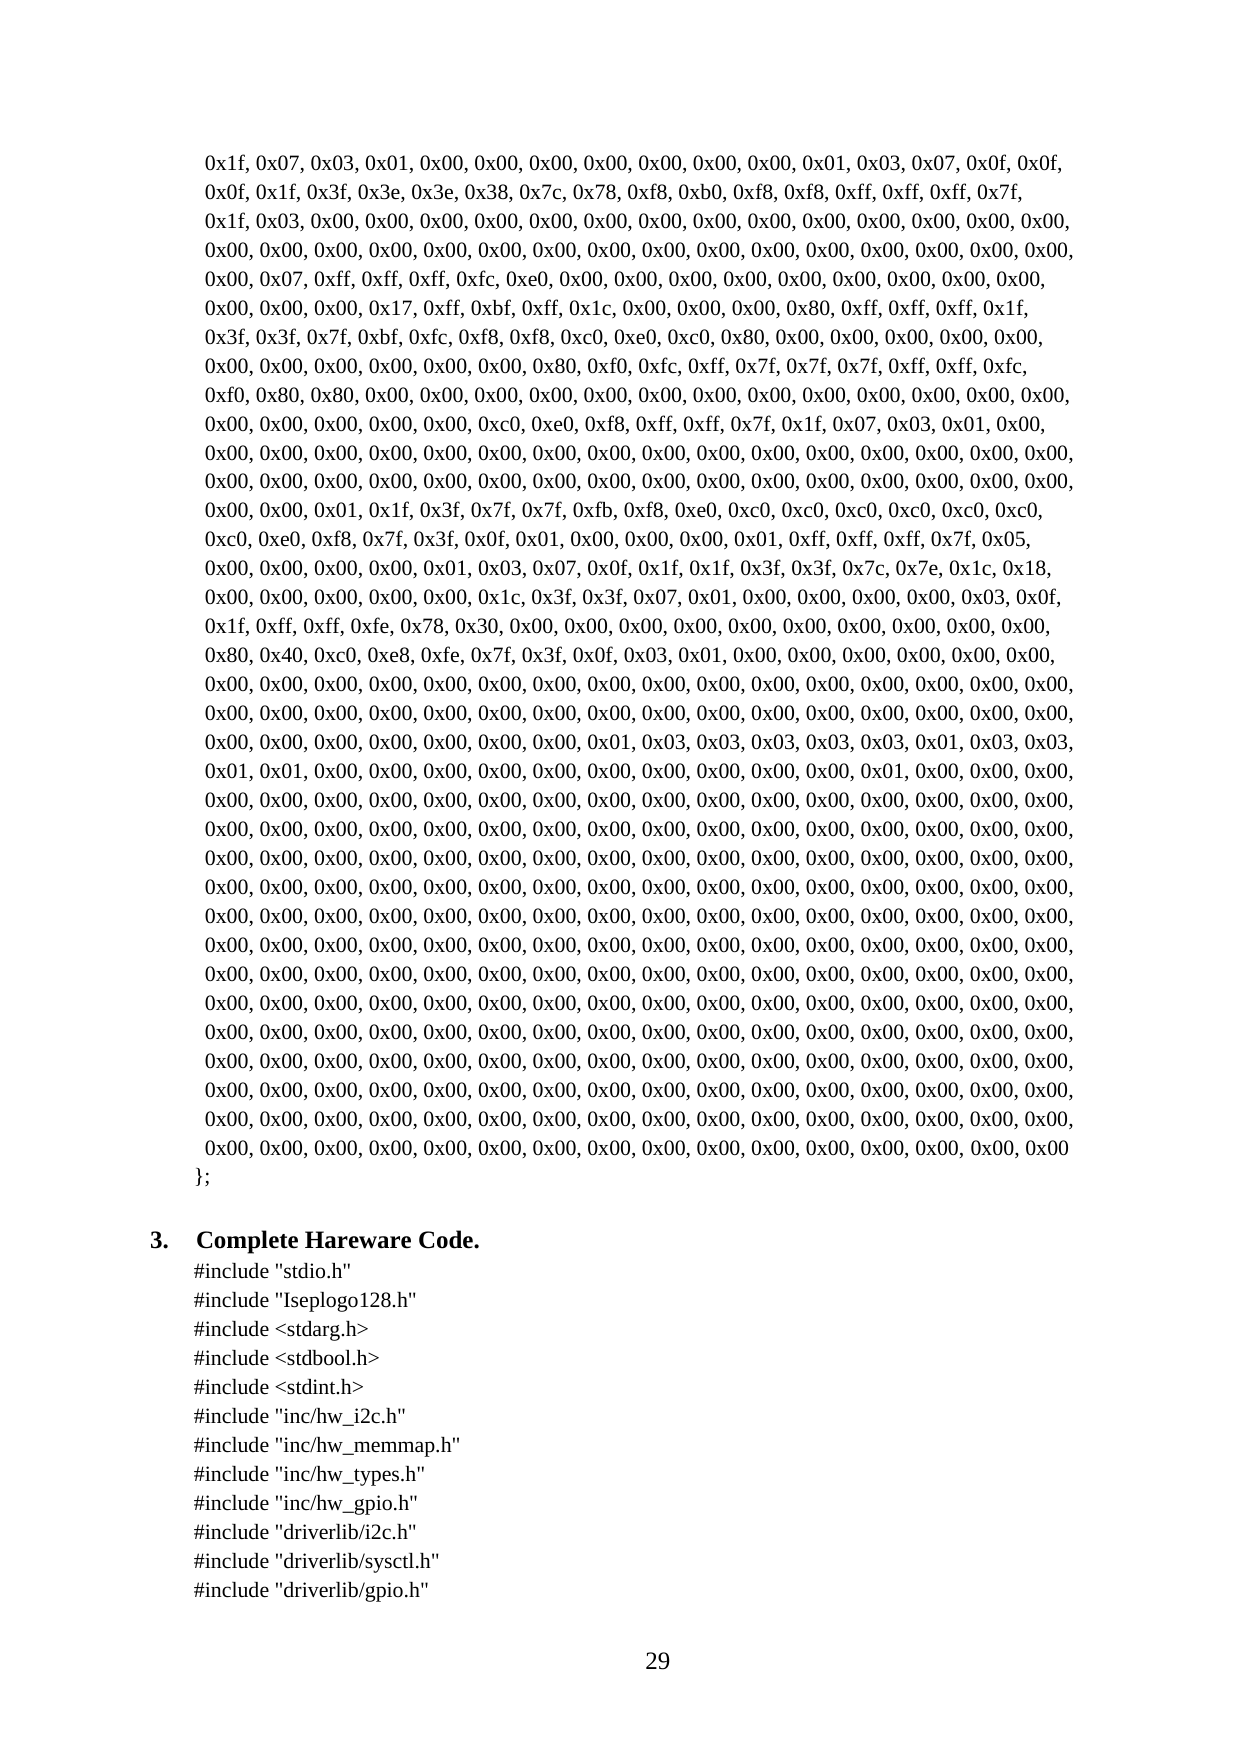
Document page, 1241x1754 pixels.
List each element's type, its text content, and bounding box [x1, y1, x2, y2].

list 0x00, 0x00, 0x00, 0x00, 0x00, 0x00, 0x00, 0x00, 0x00, 0x00, 0x00, 0x00, 0x00, 0x00, 0x00, 0x00, [150, 237, 1090, 262]
list #include <stdarg.h> [150, 1316, 1090, 1342]
list 0x00, 0x00, 0x00, 0x00, 0x00, 0xc0, 0xe0, 0xf8, 0xff, 0xff, 0x7f, 0x1f, 0x07, 0x03, 0x01, 0x00, [150, 411, 1090, 436]
list 0x00, 0x00, 0x00, 0x00, 0x00, 0x00, 0x00, 0x00, 0x00, 0x00, 0x00, 0x00, 0x00, 0x00, 0x00, 0x00, [150, 874, 1090, 899]
list 0x00, 0x00, 0x00, 0x00, 0x00, 0x00, 0x00, 0x00, 0x00, 0x00, 0x00, 0x00, 0x00, 0x00, 0x00, 0x00, [150, 1077, 1090, 1102]
list 0x00, 0x00, 0x00, 0x00, 0x00, 0x00, 0x00, 0x00, 0x00, 0x00, 0x00, 0x00, 0x00, 0x00, 0x00, 0x00, [150, 1106, 1090, 1131]
list 0x00, 0x00, 0x00, 0x00, 0x00, 0x00, 0x00, 0x01, 0x03, 0x03, 0x03, 0x03, 0x03, 0x01, 0x03, 0x03, [150, 729, 1090, 754]
list #include <stdint.h> [150, 1374, 1090, 1399]
list 0x00, 0x00, 0x00, 0x00, 0x00, 0x00, 0x00, 0x00, 0x00, 0x00, 0x00, 0x00, 0x00, 0x00, 0x00, 0x00, [150, 990, 1090, 1015]
list 0x00, 0x00, 0x00, 0x00, 0x00, 0x00, 0x00, 0x00, 0x00, 0x00, 0x00, 0x00, 0x00, 0x00, 0x00, 0x00, [150, 439, 1090, 465]
list 0x00, 0x00, 0x01, 0x1f, 0x3f, 0x7f, 0x7f, 0xfb, 0xf8, 0xe0, 0xc0, 0xc0, 0xc0, 0xc0, 0xc0, 0xc0, [150, 497, 1090, 523]
list Complete Hareware Code. [150, 1226, 1090, 1254]
list #include "inc/hw_types.h" [150, 1461, 1090, 1486]
list 0x00, 0x00, 0x00, 0x00, 0x00, 0x1c, 0x3f, 0x3f, 0x07, 0x01, 0x00, 0x00, 0x00, 0x00, 0x03, 0x0f, [150, 584, 1090, 609]
list 0x00, 0x00, 0x00, 0x00, 0x00, 0x00, 0x00, 0x00, 0x00, 0x00, 0x00, 0x00, 0x00, 0x00, 0x00, 0x00 [150, 1134, 1090, 1160]
list 0x3f, 0x3f, 0x7f, 0xbf, 0xfc, 0xf8, 0xf8, 0xc0, 0xe0, 0xc0, 0x80, 0x00, 0x00, 0x00, 0x00, 0x00, [150, 324, 1090, 349]
list 0x00, 0x00, 0x00, 0x00, 0x01, 0x03, 0x07, 0x0f, 0x1f, 0x1f, 0x3f, 0x3f, 0x7c, 0x7e, 0x1c, 0x18, [150, 555, 1090, 581]
list 0x00, 0x00, 0x00, 0x00, 0x00, 0x00, 0x00, 0x00, 0x00, 0x00, 0x00, 0x00, 0x00, 0x00, 0x00, 0x00, [150, 816, 1090, 841]
list #include "inc/hw_memmap.h" [150, 1432, 1090, 1457]
list 0x1f, 0xff, 0xff, 0xfe, 0x78, 0x30, 0x00, 0x00, 0x00, 0x00, 0x00, 0x00, 0x00, 0x00, 0x00, 0x00, [150, 613, 1090, 638]
list 0xc0, 0xe0, 0xf8, 0x7f, 0x3f, 0x0f, 0x01, 0x00, 0x00, 0x00, 0x01, 0xff, 0xff, 0xff, 0x7f, 0x05, [150, 526, 1090, 552]
list 0x00, 0x00, 0x00, 0x00, 0x00, 0x00, 0x00, 0x00, 0x00, 0x00, 0x00, 0x00, 0x00, 0x00, 0x00, 0x00, [150, 1019, 1090, 1044]
list 0x00, 0x00, 0x00, 0x00, 0x00, 0x00, 0x00, 0x00, 0x00, 0x00, 0x00, 0x00, 0x00, 0x00, 0x00, 0x00, [150, 961, 1090, 986]
list 0x00, 0x00, 0x00, 0x00, 0x00, 0x00, 0x00, 0x00, 0x00, 0x00, 0x00, 0x00, 0x00, 0x00, 0x00, 0x00, [150, 700, 1090, 725]
list 0x1f, 0x07, 0x03, 0x01, 0x00, 0x00, 0x00, 0x00, 0x00, 0x00, 0x00, 0x01, 0x03, 0x07, 0x0f, 0x0f, [150, 150, 1090, 175]
list 0x00, 0x00, 0x00, 0x00, 0x00, 0x00, 0x00, 0x00, 0x00, 0x00, 0x00, 0x00, 0x00, 0x00, 0x00, 0x00, [150, 787, 1090, 812]
list #include "driverlib/i2c.h" [150, 1519, 1090, 1544]
list #include "Iseplogo128.h" [150, 1287, 1090, 1313]
list 0x0f, 0x1f, 0x3f, 0x3e, 0x3e, 0x38, 0x7c, 0x78, 0xf8, 0xb0, 0xf8, 0xf8, 0xff, 0xff, 0xff, 0x7f, [150, 179, 1090, 204]
list 0xf0, 0x80, 0x80, 0x00, 0x00, 0x00, 0x00, 0x00, 0x00, 0x00, 0x00, 0x00, 0x00, 0x00, 0x00, 0x00, [150, 382, 1090, 407]
list #include "inc/hw_gpio.h" [150, 1490, 1090, 1515]
list 0x00, 0x00, 0x00, 0x00, 0x00, 0x00, 0x00, 0x00, 0x00, 0x00, 0x00, 0x00, 0x00, 0x00, 0x00, 0x00, [150, 903, 1090, 928]
list #include "driverlib/gpio.h" [150, 1577, 1090, 1602]
list 0x1f, 0x03, 0x00, 0x00, 0x00, 0x00, 0x00, 0x00, 0x00, 0x00, 0x00, 0x00, 0x00, 0x00, 0x00, 0x00, [150, 208, 1090, 233]
list }; [150, 1163, 1090, 1189]
list 0x00, 0x00, 0x00, 0x00, 0x00, 0x00, 0x00, 0x00, 0x00, 0x00, 0x00, 0x00, 0x00, 0x00, 0x00, 0x00, [150, 845, 1090, 870]
list 0x80, 0x40, 0xc0, 0xe8, 0xfe, 0x7f, 0x3f, 0x0f, 0x03, 0x01, 0x00, 0x00, 0x00, 0x00, 0x00, 0x00, [150, 642, 1090, 667]
list 0x00, 0x00, 0x00, 0x00, 0x00, 0x00, 0x00, 0x00, 0x00, 0x00, 0x00, 0x00, 0x00, 0x00, 0x00, 0x00, [150, 1048, 1090, 1073]
list #include "stdio.h" [150, 1258, 1090, 1284]
list 0x00, 0x07, 0xff, 0xff, 0xff, 0xfc, 0xe0, 0x00, 0x00, 0x00, 0x00, 0x00, 0x00, 0x00, 0x00, 0x00, [150, 266, 1090, 291]
list 0x00, 0x00, 0x00, 0x00, 0x00, 0x00, 0x00, 0x00, 0x00, 0x00, 0x00, 0x00, 0x00, 0x00, 0x00, 0x00, [150, 932, 1090, 957]
list #include <stdbool.h> [150, 1345, 1090, 1371]
list 0x00, 0x00, 0x00, 0x00, 0x00, 0x00, 0x80, 0xf0, 0xfc, 0xff, 0x7f, 0x7f, 0x7f, 0xff, 0xff, 0xfc, [150, 353, 1090, 378]
list 0x00, 0x00, 0x00, 0x17, 0xff, 0xbf, 0xff, 0x1c, 0x00, 0x00, 0x00, 0x80, 0xff, 0xff, 0xff, 0x1f, [150, 295, 1090, 320]
list 0x00, 0x00, 0x00, 0x00, 0x00, 0x00, 0x00, 0x00, 0x00, 0x00, 0x00, 0x00, 0x00, 0x00, 0x00, 0x00, [150, 671, 1090, 696]
list 0x01, 0x01, 0x00, 0x00, 0x00, 0x00, 0x00, 0x00, 0x00, 0x00, 0x00, 0x00, 0x01, 0x00, 0x00, 0x00, [150, 758, 1090, 783]
list #include "inc/hw_i2c.h" [150, 1403, 1090, 1428]
list #include "driverlib/sysctl.h" [150, 1548, 1090, 1573]
list 0x00, 0x00, 0x00, 0x00, 0x00, 0x00, 0x00, 0x00, 0x00, 0x00, 0x00, 0x00, 0x00, 0x00, 0x00, 0x00, [150, 468, 1090, 494]
